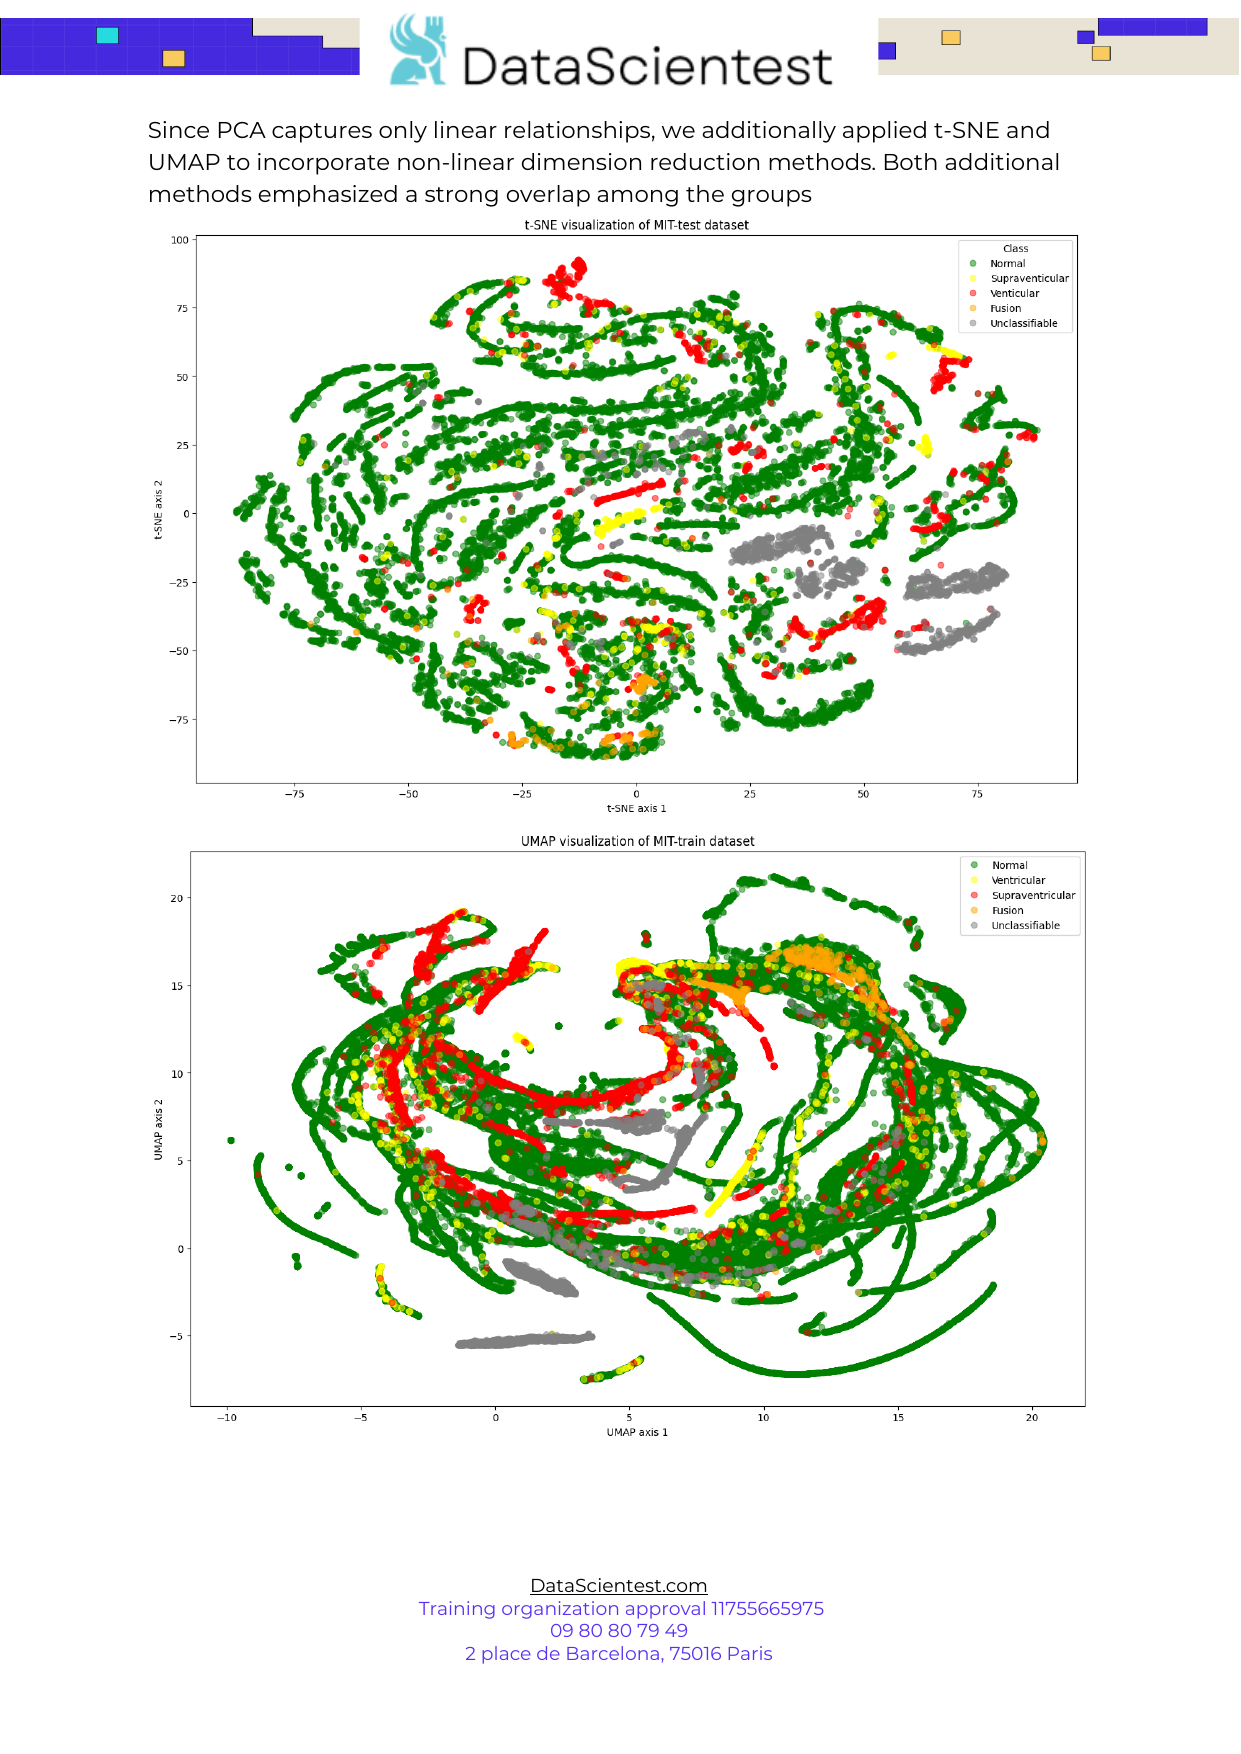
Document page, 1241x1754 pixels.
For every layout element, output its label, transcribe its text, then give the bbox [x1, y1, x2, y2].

picture [147, 828, 1091, 1444]
picture [0, 0, 1239, 113]
picture [147, 212, 1084, 820]
